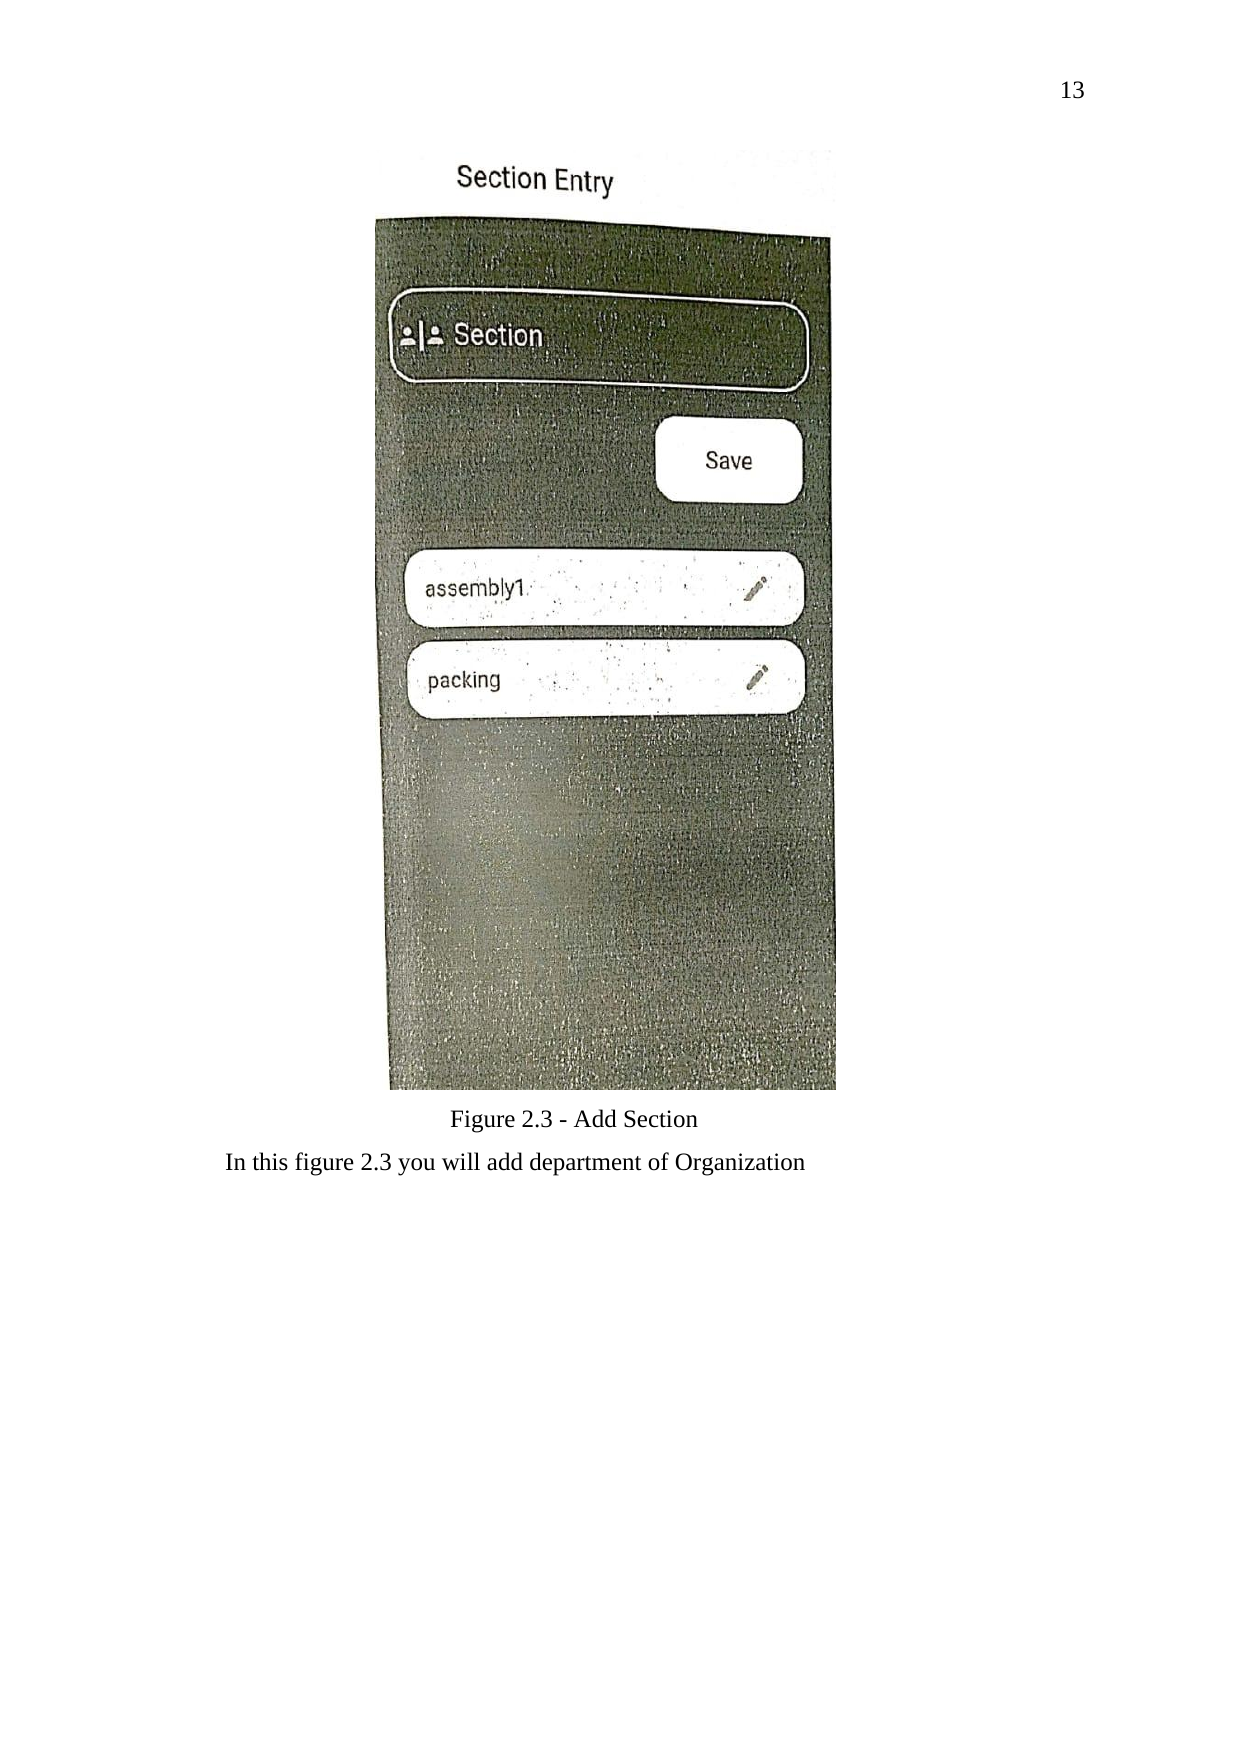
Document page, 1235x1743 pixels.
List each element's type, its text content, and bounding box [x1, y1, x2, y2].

picture [375, 150, 836, 1090]
text Figure 2.3 - Add Section [225, 1104, 1084, 1133]
text In this figure 2.3 you will add department of Organization [225, 1147, 1084, 1176]
